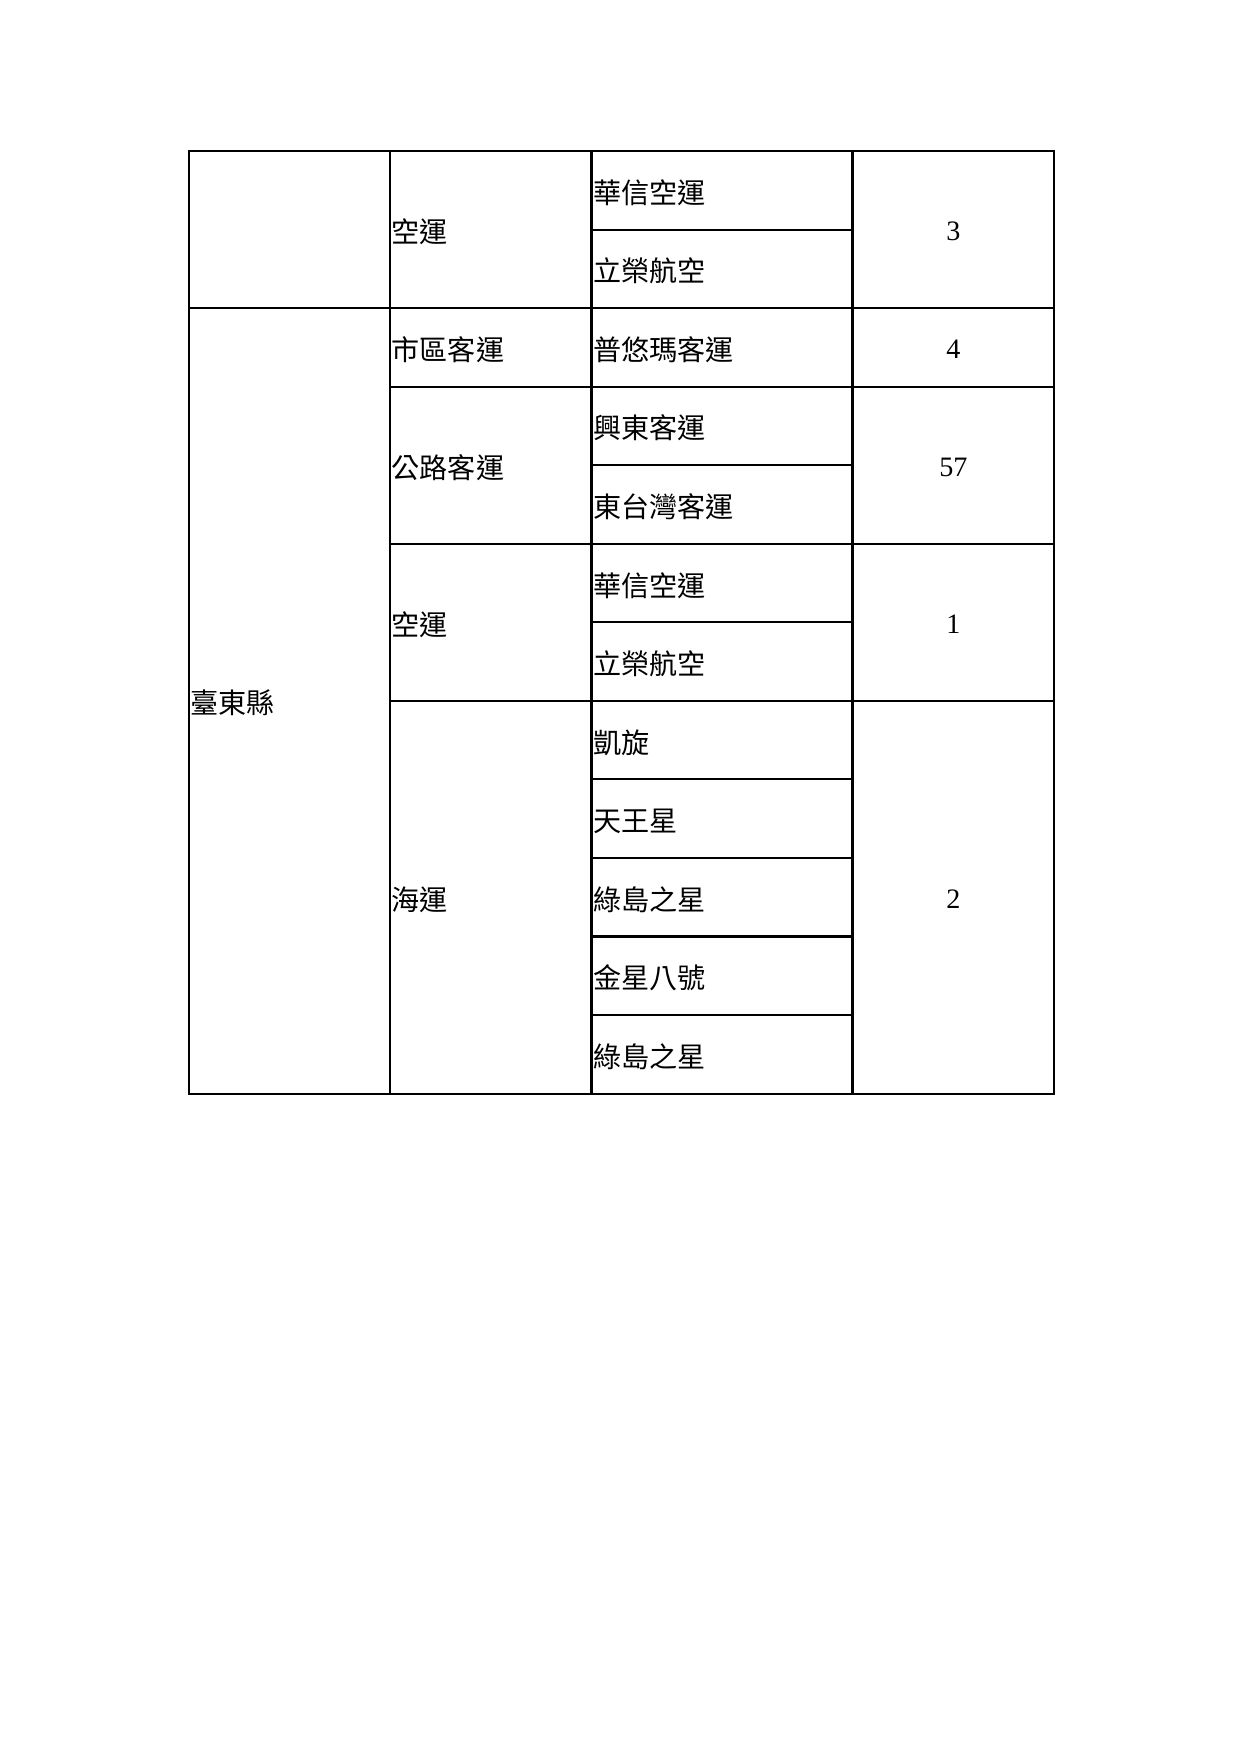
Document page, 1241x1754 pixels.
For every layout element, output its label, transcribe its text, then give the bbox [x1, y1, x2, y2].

table_cell 公路客運 [391, 388, 590, 543]
table_cell 市區客運 [391, 309, 590, 386]
table_cell 興東客運 [593, 388, 851, 464]
table_cell 立榮航空 [593, 231, 851, 307]
table_cell 海運 [391, 702, 590, 1092]
table_cell 綠島之星 [593, 1016, 851, 1092]
table_cell 立榮航空 [593, 623, 851, 700]
table_cell 空運 [391, 545, 590, 700]
table_cell 東台灣客運 [593, 466, 851, 543]
table_cell 57 [854, 388, 1053, 543]
table_cell 臺東縣 [190, 309, 389, 1092]
table_cell 凱旋 [593, 702, 851, 778]
table_cell 華信空運 [593, 545, 851, 621]
table_cell 天王星 [593, 780, 851, 857]
table_cell 金星八號 [593, 938, 851, 1014]
table_cell 普悠瑪客運 [593, 309, 851, 386]
table_cell 2 [854, 702, 1053, 1092]
table_cell 空運 [391, 152, 590, 307]
table_cell 4 [854, 309, 1053, 386]
table_cell 1 [854, 545, 1053, 700]
table_cell 華信空運 [593, 152, 851, 228]
table_cell 綠島之星 [593, 859, 851, 935]
table_cell 3 [854, 152, 1053, 307]
